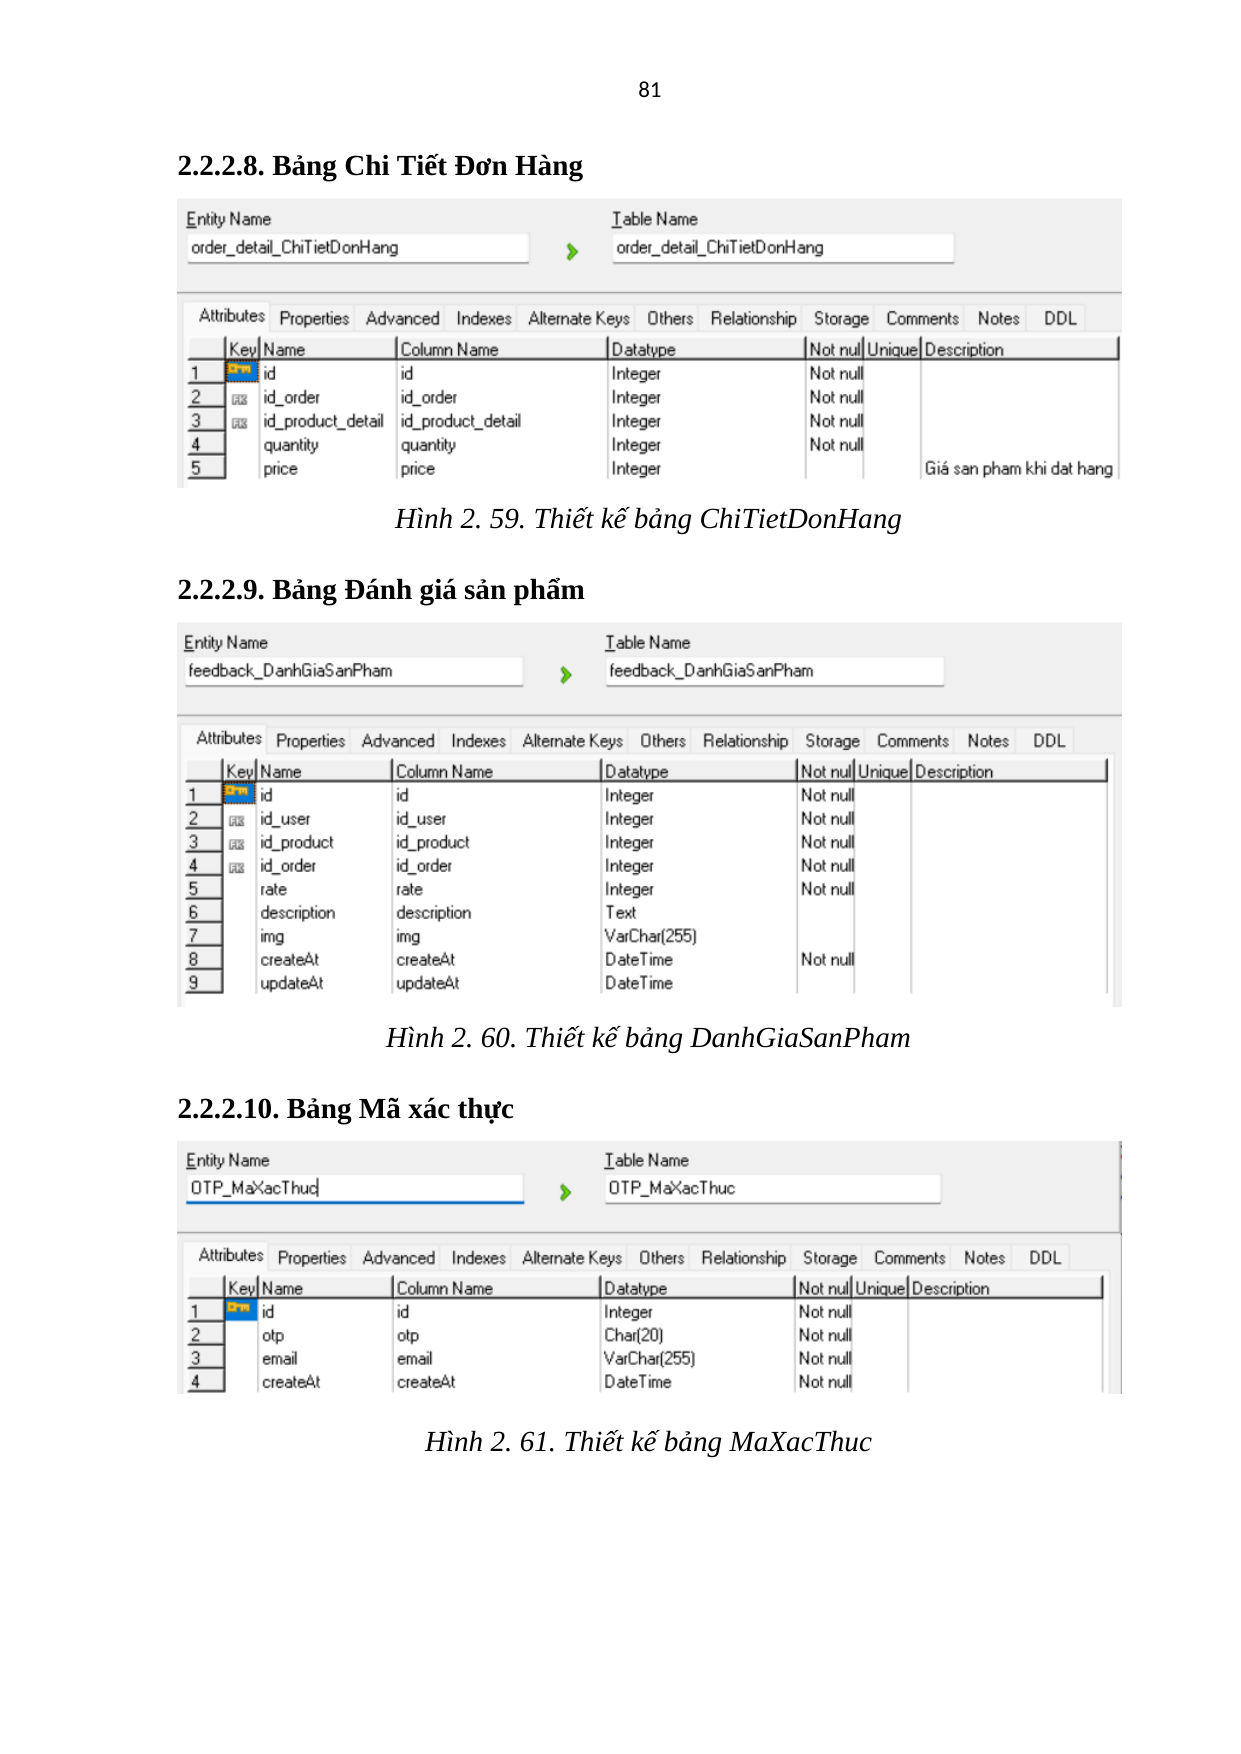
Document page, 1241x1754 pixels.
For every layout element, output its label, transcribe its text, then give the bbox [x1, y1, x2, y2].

text Hình 2. 60. Thiết kế bảng DanhGiaSanPham [177, 1020, 1122, 1054]
picture [177, 1141, 1122, 1394]
text Hình 2. 61. Thiết kế bảng MaXacThuc [177, 1424, 1122, 1458]
subtitle 2.2.2.9. Bảng Đánh giá sản phẩm [177, 572, 1122, 606]
picture [177, 622, 1122, 1007]
subtitle 2.2.2.10. Bảng Mã xác thực [177, 1091, 1122, 1125]
text Hình 2. 59. Thiết kế bảng ChiTietDonHang [177, 501, 1122, 535]
subtitle 2.2.2.8. Bảng Chi Tiết Đơn Hàng [177, 148, 1122, 181]
picture [177, 198, 1122, 488]
